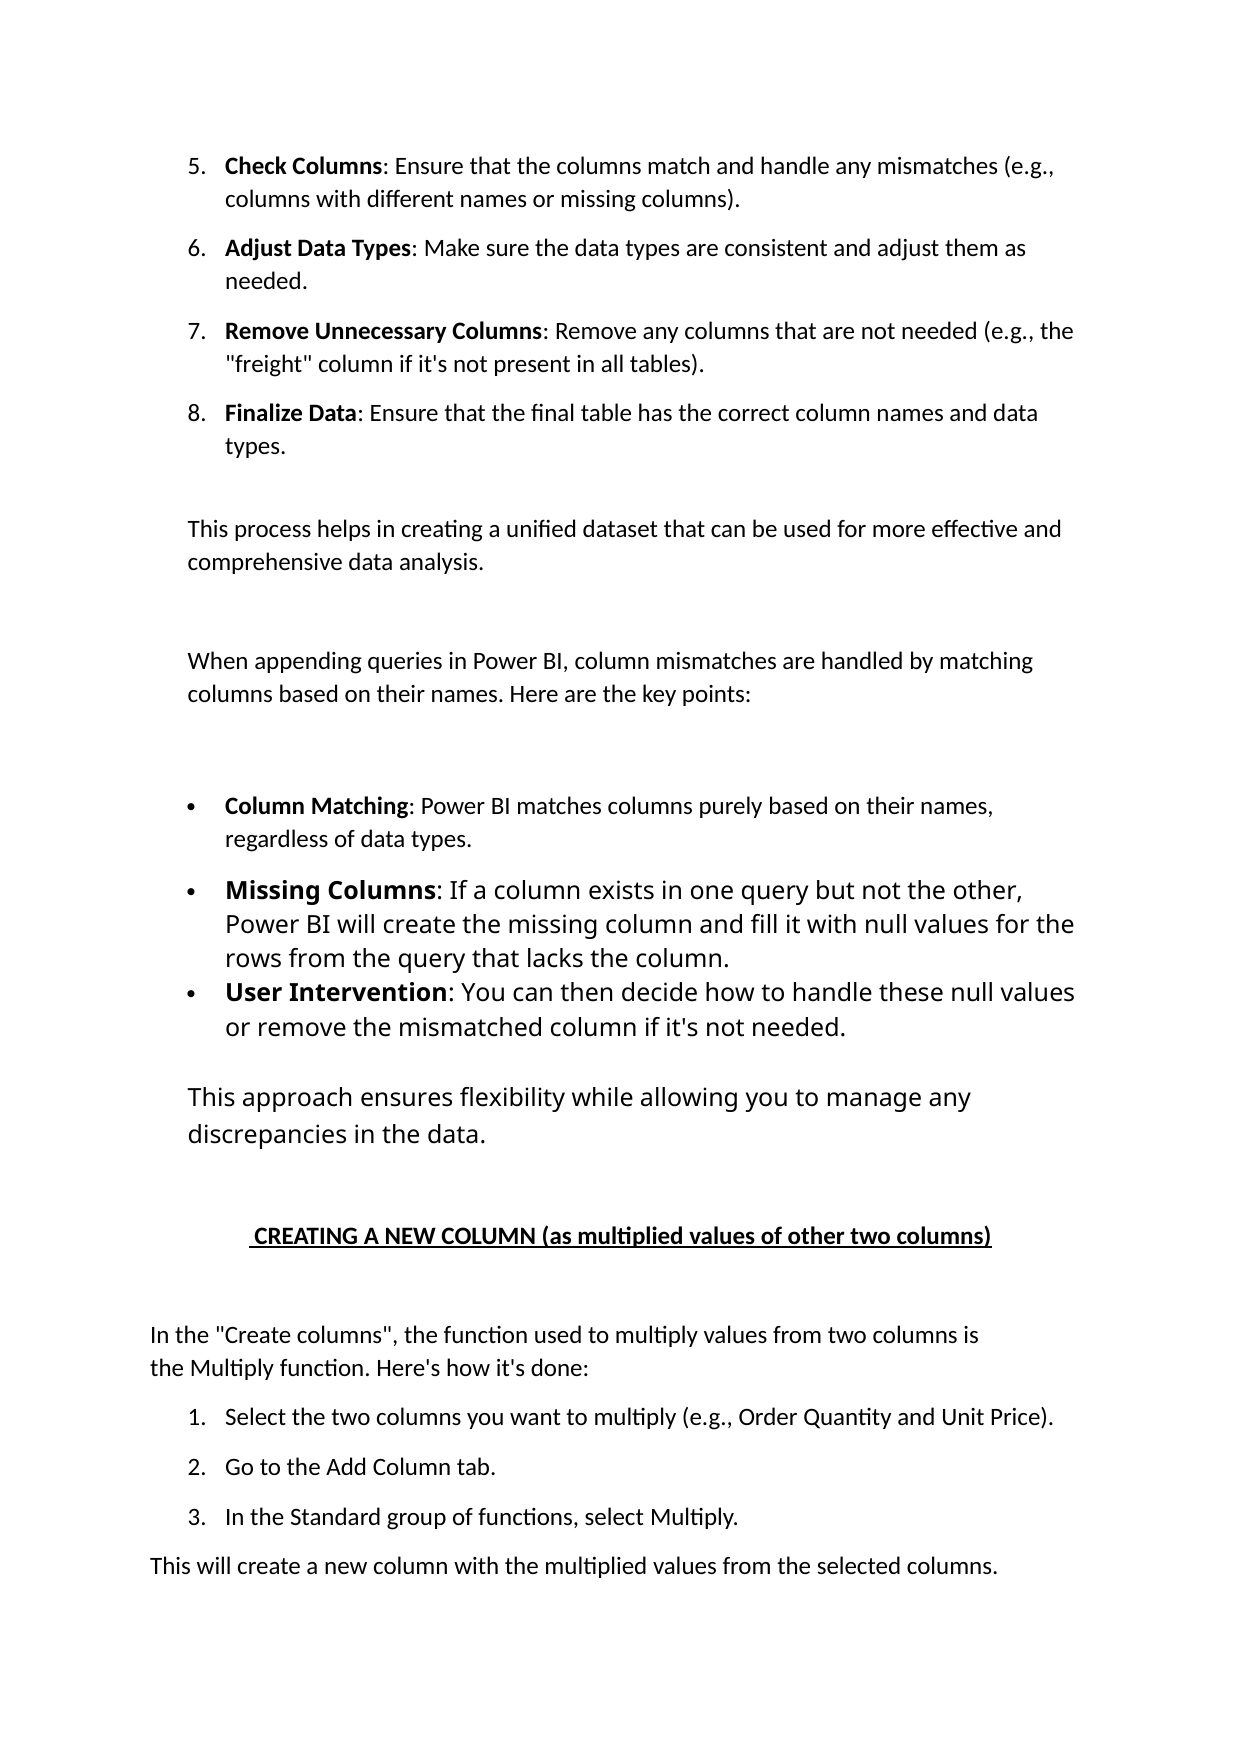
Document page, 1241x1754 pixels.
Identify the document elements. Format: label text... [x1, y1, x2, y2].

text This process helps in creating a unified dataset that can be used for more effective and comprehensive data analysis. [187, 480, 1090, 576]
list Finalize Data: Ensure that the final table has the correct column names and data types. [187, 397, 1090, 461]
list Check Columns: Ensure that the columns match and handle any mismatches (e.g., columns with different names or missing columns). [187, 150, 1090, 213]
list Adjust Data Types: Make sure the data types are consistent and adjust them as needed. [187, 232, 1090, 296]
list User Intervention: You can then decide how to handle these null values or remove the mismatched column if it's not needed. [187, 975, 1090, 1043]
list Remove Unnecessary Columns: Remove any columns that are not needed (e.g., the "freight" column if it's not present in all tables). [187, 315, 1090, 378]
text When appending queries in Power BI, column mismatches are handled by matching columns based on their names. Here are the key points: [187, 645, 1090, 772]
text In the "Create columns", the function used to multiply values from two columns is the Multiply function. Here's how it's done: [150, 1319, 1090, 1382]
text This will create a new column with the multiplied values from the selected columns. [150, 1550, 1090, 1581]
list Select the two columns you want to multiply (e.g., Order Quantity and Unit Price). [187, 1401, 1090, 1432]
text CREATING A NEW COLUMN (as multiplied values of other two columns) [150, 1220, 1090, 1250]
list In the Standard group of functions, select Multiply. [187, 1501, 1090, 1531]
list Column Matching: Power BI matches columns purely based on their names, regardless of data types. [187, 790, 1090, 854]
list Go to the Add Column tab. [187, 1451, 1090, 1482]
list Missing Columns: If a column exists in one query but not the other, Power BI will create the missing column and fill it with null values for the rows from the query that lacks the column. [187, 873, 1090, 975]
text This approach ensures flexibility while allowing you to manage any discrepancies in the data. [187, 1043, 1090, 1151]
